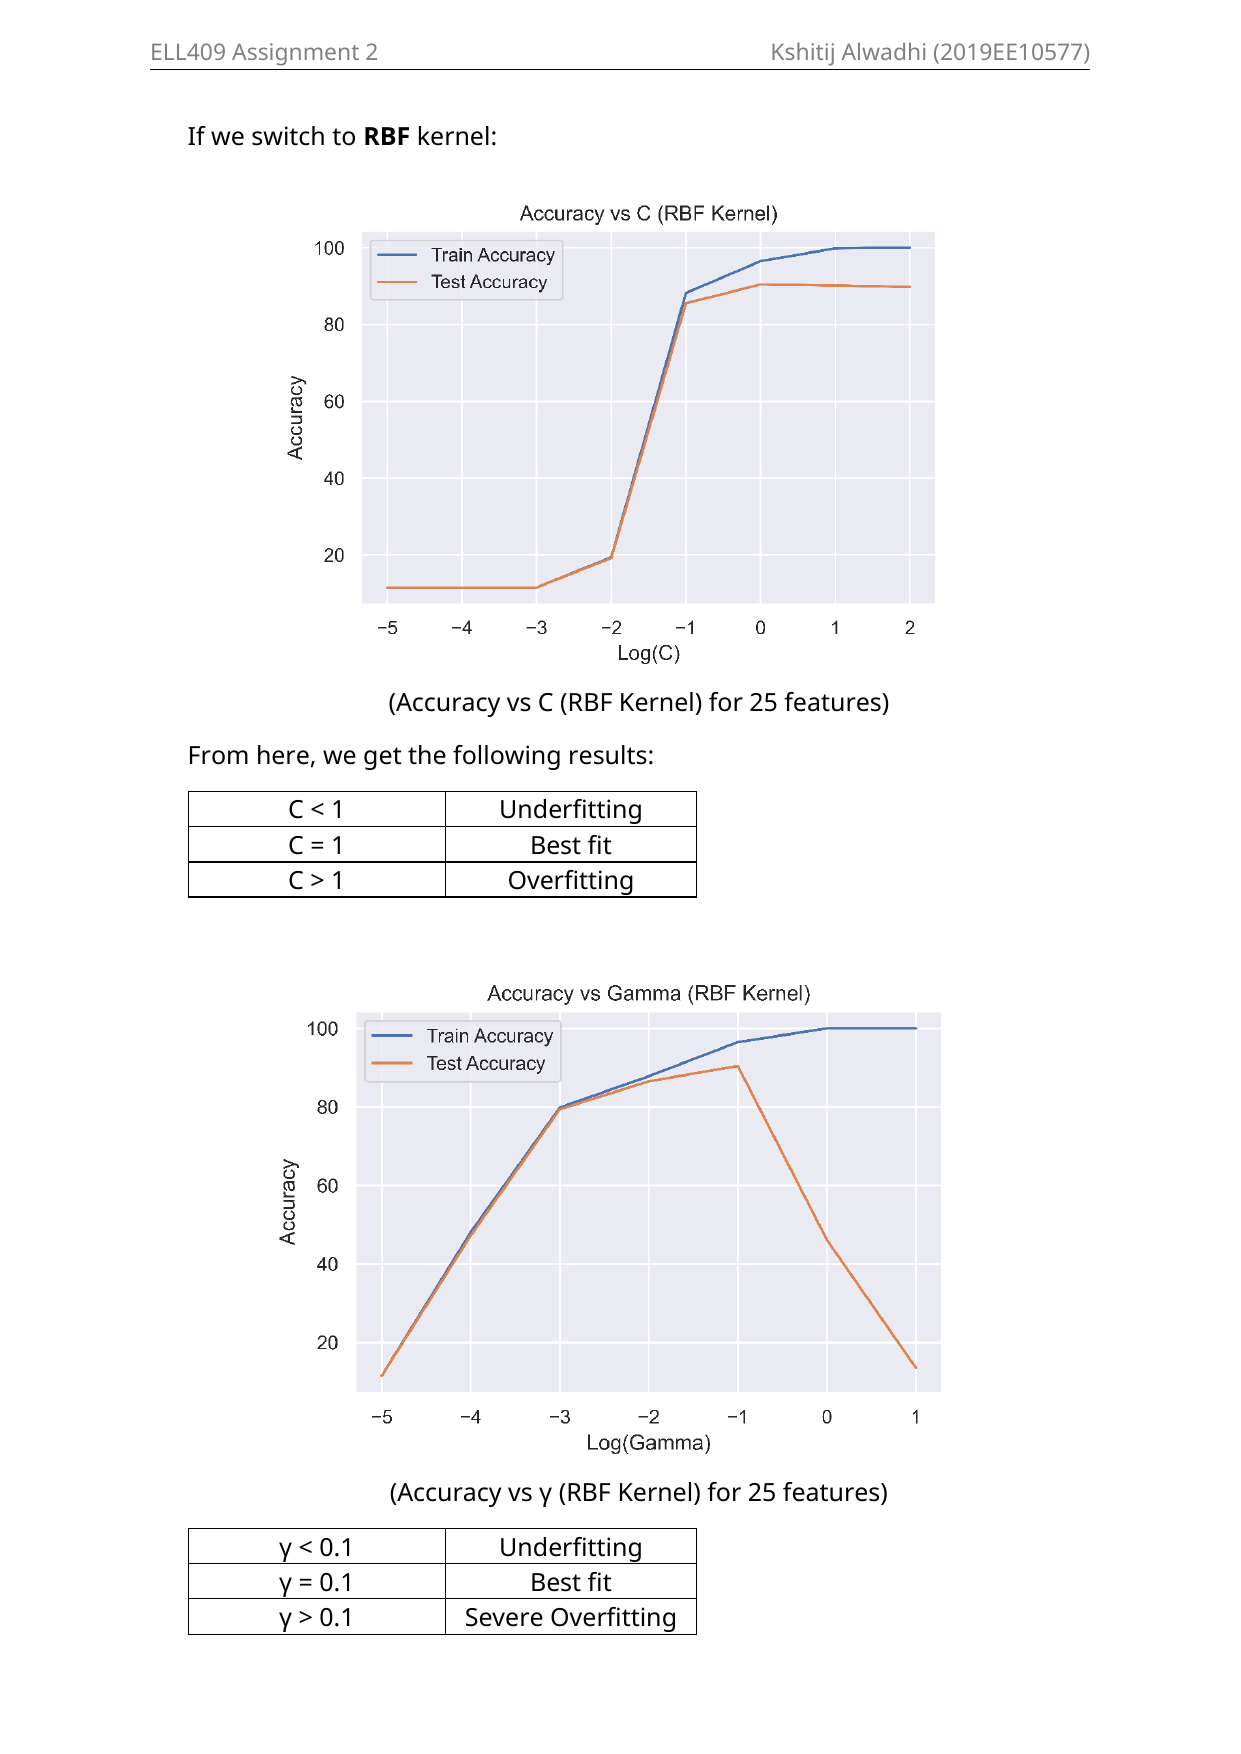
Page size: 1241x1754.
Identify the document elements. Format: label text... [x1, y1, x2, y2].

table_header Underfitting [446, 792, 696, 826]
table_cell Overfitting [446, 863, 696, 896]
table_cell C > 1 [189, 863, 445, 896]
table_header Underfitting [446, 1529, 696, 1563]
table_header C < 1 [189, 792, 445, 826]
table_cell Best fit [446, 1564, 696, 1598]
picture [260, 951, 1018, 1456]
table_cell Best fit [446, 827, 696, 861]
picture [268, 171, 1010, 666]
text If we switch to RBF kernel: [187, 118, 1090, 152]
text From here, we get the following results: [187, 738, 1090, 772]
table_cell γ > 0.1 [189, 1599, 445, 1633]
text (Accuracy vs C (RBF Kernel) for 25 features) [187, 684, 1090, 718]
text (Accuracy vs γ (RBF Kernel) for 25 features) [187, 1475, 1090, 1509]
table_cell γ = 0.1 [189, 1564, 445, 1598]
table_cell C = 1 [189, 827, 445, 861]
table_cell Severe Overfitting [446, 1599, 696, 1633]
table_header γ < 0.1 [189, 1529, 445, 1563]
